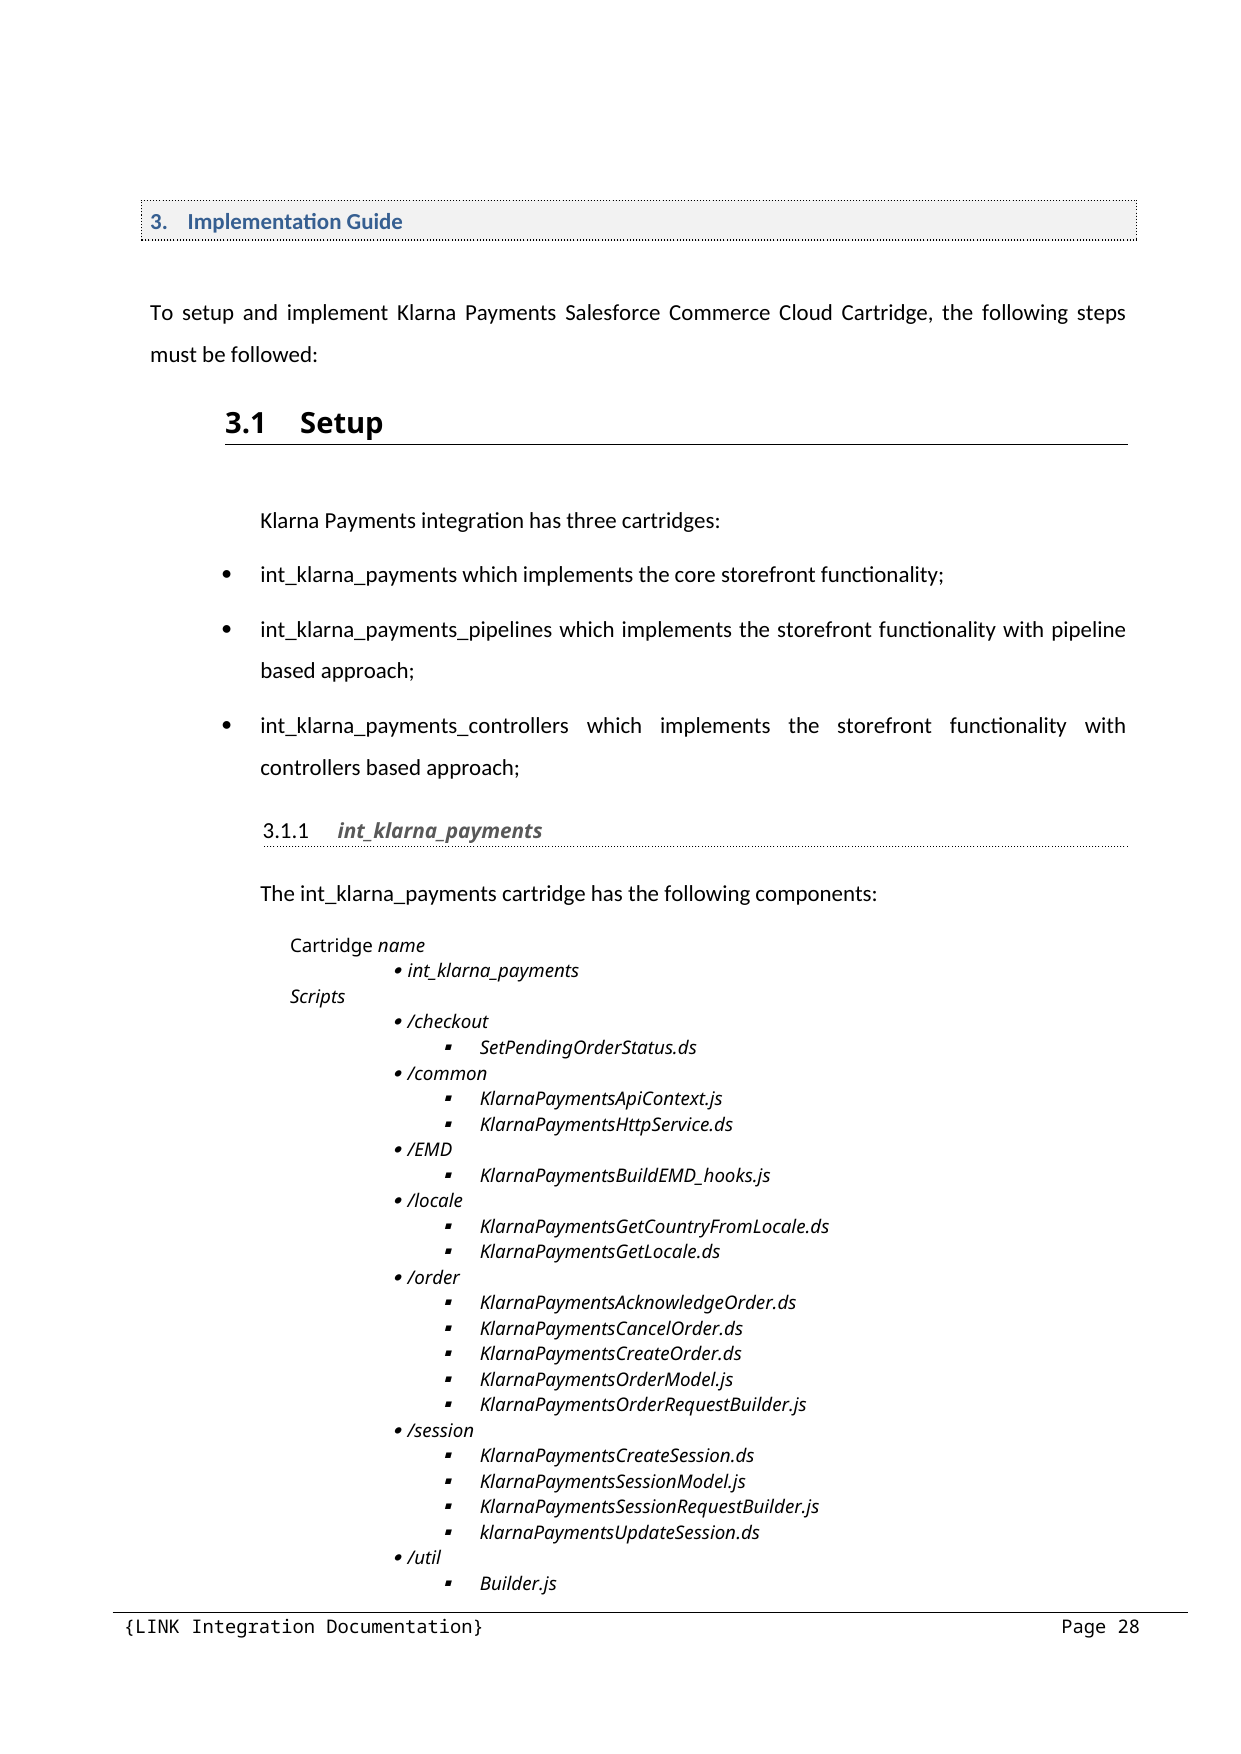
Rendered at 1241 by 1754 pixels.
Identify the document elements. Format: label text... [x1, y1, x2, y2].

list KlarnaPaymentsCreateOrder.ds [442, 1341, 1128, 1366]
list KlarnaPaymentsGetCountryFromLocale.ds [442, 1213, 1128, 1238]
list KlarnaPaymentsCancelOrder.ds [442, 1315, 1128, 1341]
list int_klarna_payments which implements the core storefront functionality; [223, 560, 1128, 588]
list int_klarna_payments [260, 958, 1128, 983]
list klarnaPaymentsUpdateSession.ds [442, 1519, 1128, 1545]
list int_klarna_payments_pipelines which implements the storefront functionality with pipeline based approach; [223, 615, 1128, 685]
list KlarnaPaymentsHttpService.ds [442, 1111, 1128, 1136]
list /session [260, 1417, 1128, 1443]
list KlarnaPaymentsApiContext.js [442, 1085, 1128, 1111]
list KlarnaPaymentsGetLocale.ds [442, 1238, 1128, 1264]
list int_klarna_payments_controllers which implements the storefront functionality with controllers based approach; [223, 711, 1128, 781]
list /locale [260, 1187, 1128, 1213]
text To setup and implement Klarna Payments Salesforce Commerce Cloud Cartridge, the following steps must be followed: [150, 298, 1128, 368]
list KlarnaPaymentsAcknowledgeOrder.ds [442, 1289, 1128, 1315]
list KlarnaPaymentsCreateSession.ds [442, 1443, 1128, 1468]
list /order [260, 1264, 1128, 1289]
text Cartridge name [260, 932, 1128, 958]
subtitle Setup [225, 402, 1128, 444]
list KlarnaPaymentsBuildEMD_hooks.js [442, 1162, 1128, 1187]
list SetPendingOrderStatus.ds [442, 1034, 1128, 1060]
list /common [260, 1060, 1128, 1085]
list KlarnaPaymentsSessionModel.js [442, 1468, 1128, 1494]
list KlarnaPaymentsOrderRequestBuilder.js [442, 1392, 1128, 1417]
text Klarna Payments integration has three cartridges: [260, 506, 1128, 534]
text Scripts [260, 983, 1128, 1009]
list /EMD [260, 1136, 1128, 1162]
list /checkout [260, 1009, 1128, 1034]
list /util [260, 1545, 1128, 1570]
subtitle Implementation Guide [141, 200, 1137, 241]
list Builder.js [442, 1570, 1128, 1596]
list KlarnaPaymentsSessionRequestBuilder.js [442, 1494, 1128, 1519]
list KlarnaPaymentsOrderModel.js [442, 1366, 1128, 1392]
subtitle int_klarna_payments [262, 816, 1128, 847]
text The int_klarna_payments cartridge has the following components: [112, 879, 1128, 907]
